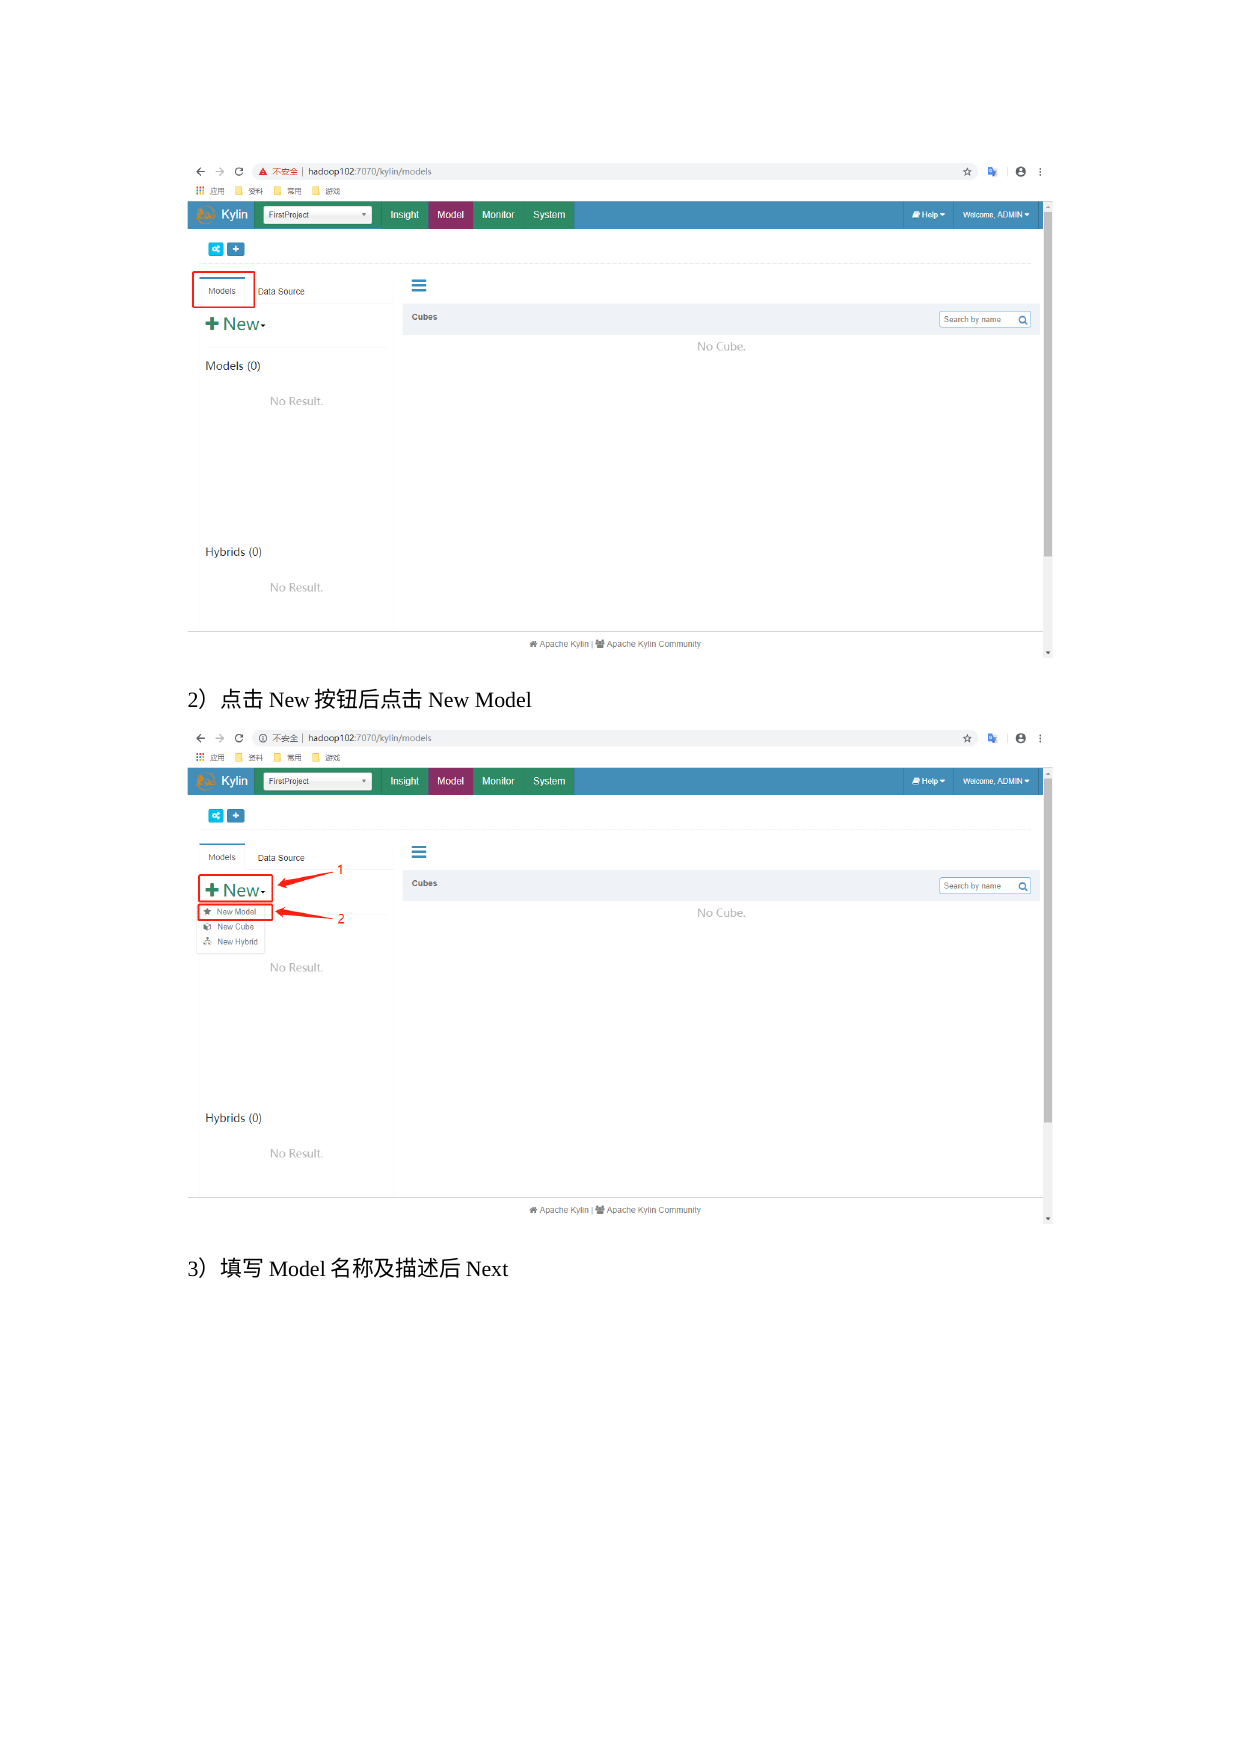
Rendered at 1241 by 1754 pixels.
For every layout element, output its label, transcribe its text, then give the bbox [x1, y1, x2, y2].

picture [187, 162, 1053, 658]
picture [187, 730, 1053, 1224]
text 3）填写Model名称及描述后Next [187, 1250, 1053, 1283]
text 2）点击New按钮后点击New Model [187, 682, 1053, 714]
